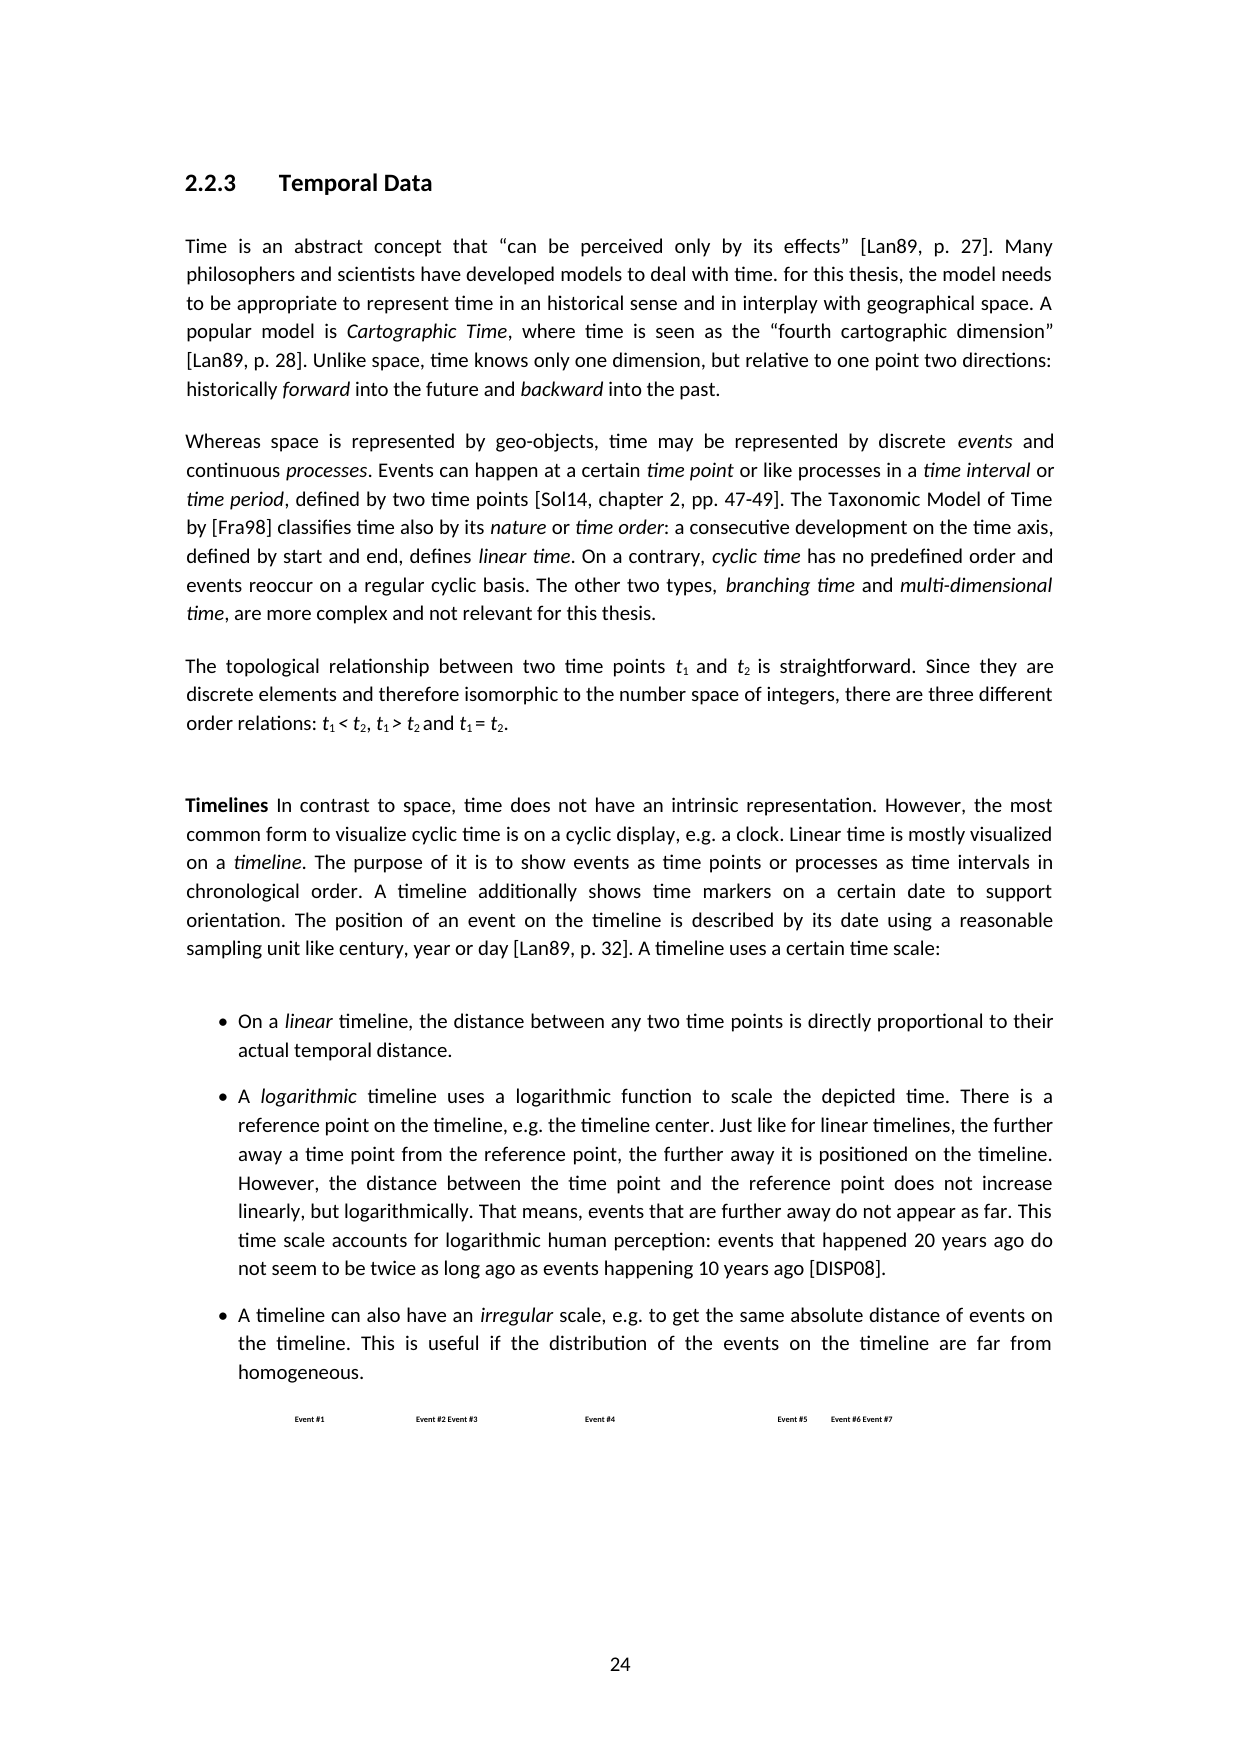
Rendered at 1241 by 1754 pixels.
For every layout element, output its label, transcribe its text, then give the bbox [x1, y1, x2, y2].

text Time is an abstract concept that “can be perceived only by its effects” [Lan89, p. 27]. Many philosophers and scientists have developed models to deal with time. for this thesis, the model needs to be appropriate to represent time in an historical sense and in interplay with geographical space. A popular model is Cartographic Time, where time is seen as the “fourth cartographic dimension” [Lan89, p. 28]. Unlike space, time knows only one dimension, but relative to one point two directions: historically forward into the future and backward into the past. [185, 233, 1054, 401]
text The topological relationship between two time points t1 and t2 is straightforward. Since they are discrete elements and therefore isomorphic to the number space of integers, there are three different order relations: t1 < t2, t1 > t2 and t1 = t2. [185, 653, 1054, 736]
list A logarithmic timeline uses a logarithmic function to scale the depicted time. There is a reference point on the timeline, e.g. the timeline center. Just like for linear timelines, the further away a time point from the reference point, the further away it is positioned on the timeline. However, the distance between the time point and the reference point does not increase linearly, but logarithmically. That means, events that are further away do not appear as far. This time scale accounts for logarithmic human perception: events that happened 20 years ago do not seem to be twice as long ago as events happening 10 years ago [DISP08]. [217, 1084, 1054, 1281]
text Timelines In contrast to space, time does not have an intrinsic representation. However, the most common form to visualize cyclic time is on a cyclic display, e.g. a clock. Linear time is mostly visualized on a timeline. The purpose of it is to show events as time points or processes as time intervals in chronological order. A timeline additionally shows time markers on a certain date to support orientation. The position of an event on the timeline is described by its date using a reasonable sampling unit like century, year or day [Lan89, p. 32]. A timeline uses a certain time scale: [185, 792, 1054, 961]
subtitle 2.2.3 Temporal Data [184, 167, 1071, 197]
list On a linear timeline, the distance between any two time points is directly proportional to their actual temporal distance. [217, 1009, 1054, 1063]
list A timeline can also have an irregular scale, e.g. to get the same absolute distance of events on the timeline. This is useful if the distribution of the events on the timeline are far from homogeneous. [217, 1302, 1054, 1385]
text Whereas space is represented by geo-objects, time may be represented by discrete events and continuous processes. Events can happen at a certain time point or like processes in a time interval or time period, defined by two time points [Sol14, chapter 2, pp. 47-49]. The Taxonomic Model of Time by [Fra98] classifies time also by its nature or time order: a consecutive development on the time axis, defined by start and end, defines linear time. On a contrary, cyclic time has no predefined order and events reoccur on a regular cyclic basis. The other two types, branching time and multi-dimensional time, are more complex and not relevant for this thesis. [185, 428, 1054, 626]
